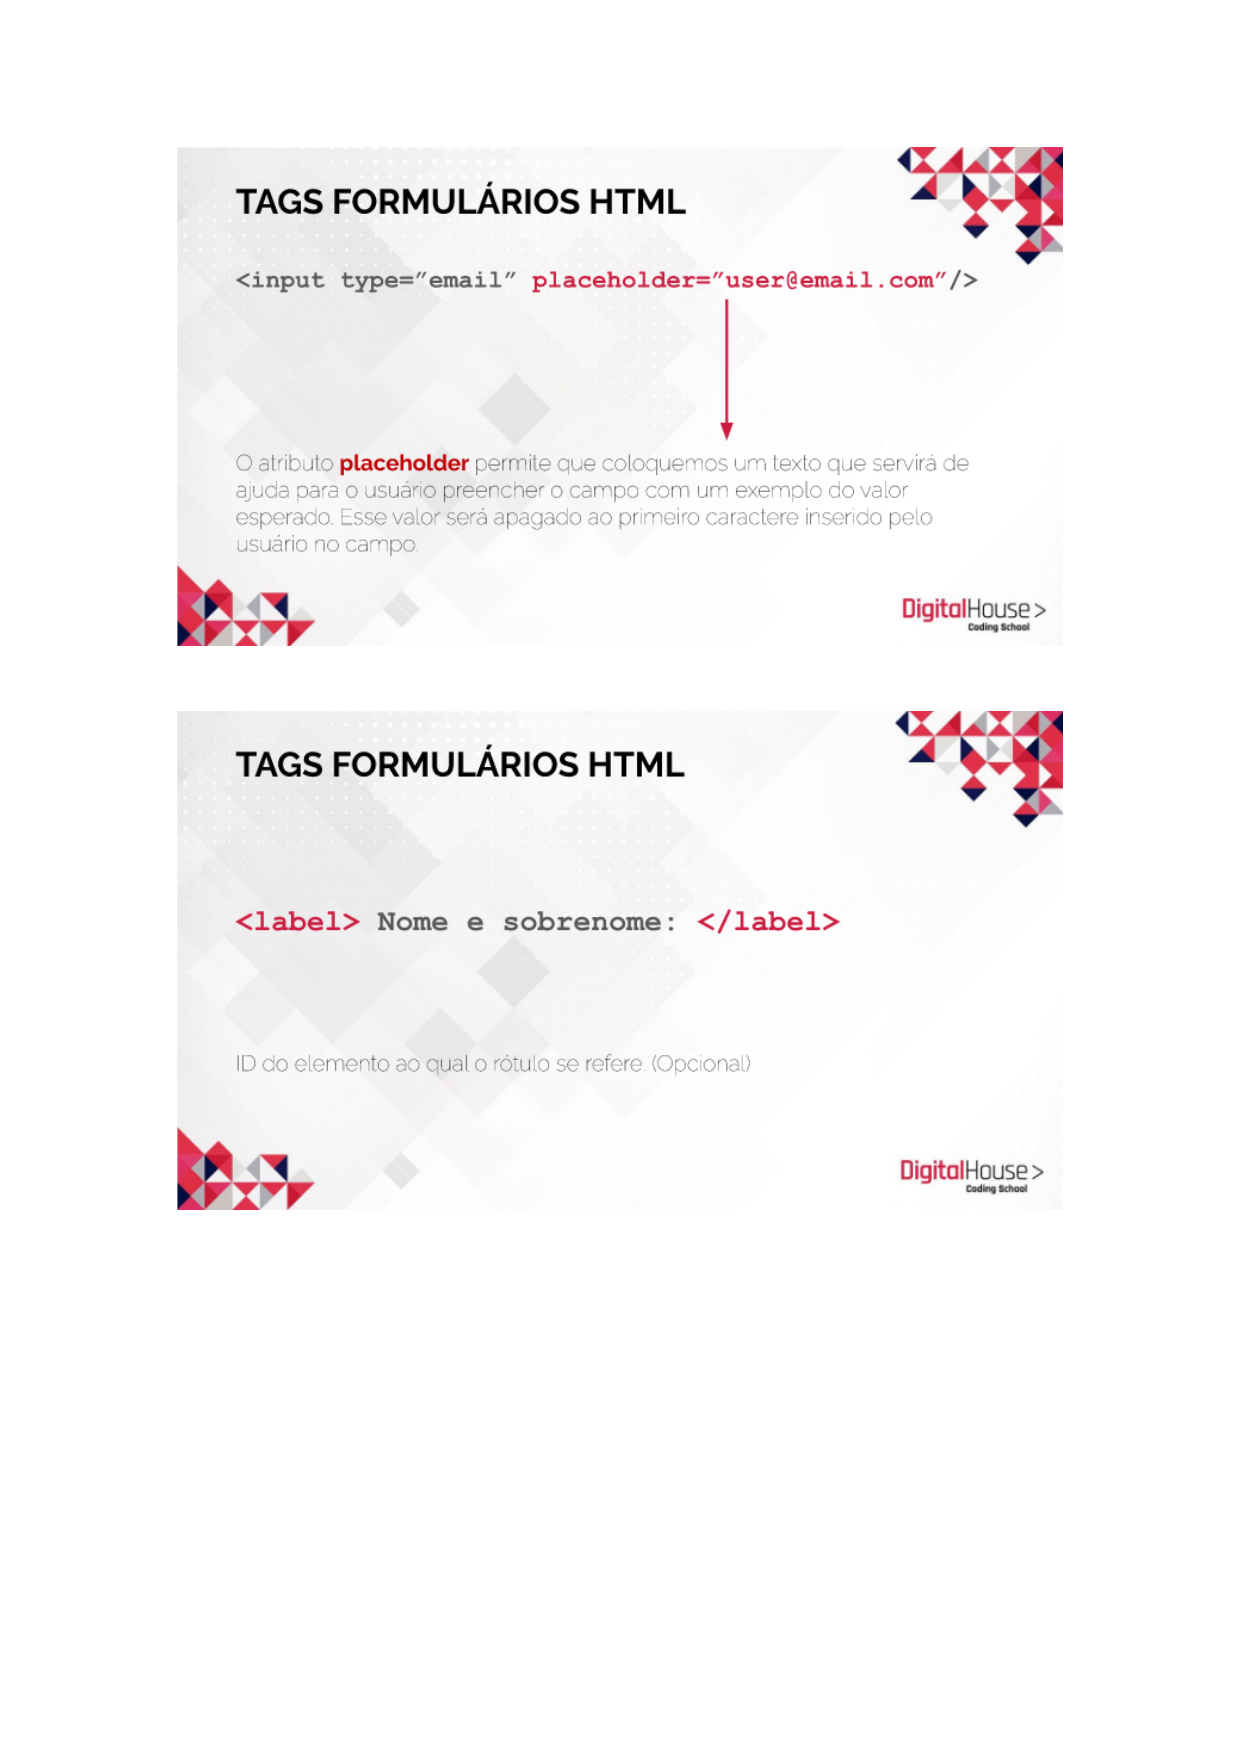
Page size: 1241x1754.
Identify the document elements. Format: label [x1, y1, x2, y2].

picture [177, 711, 1063, 1210]
picture [177, 147, 1063, 646]
